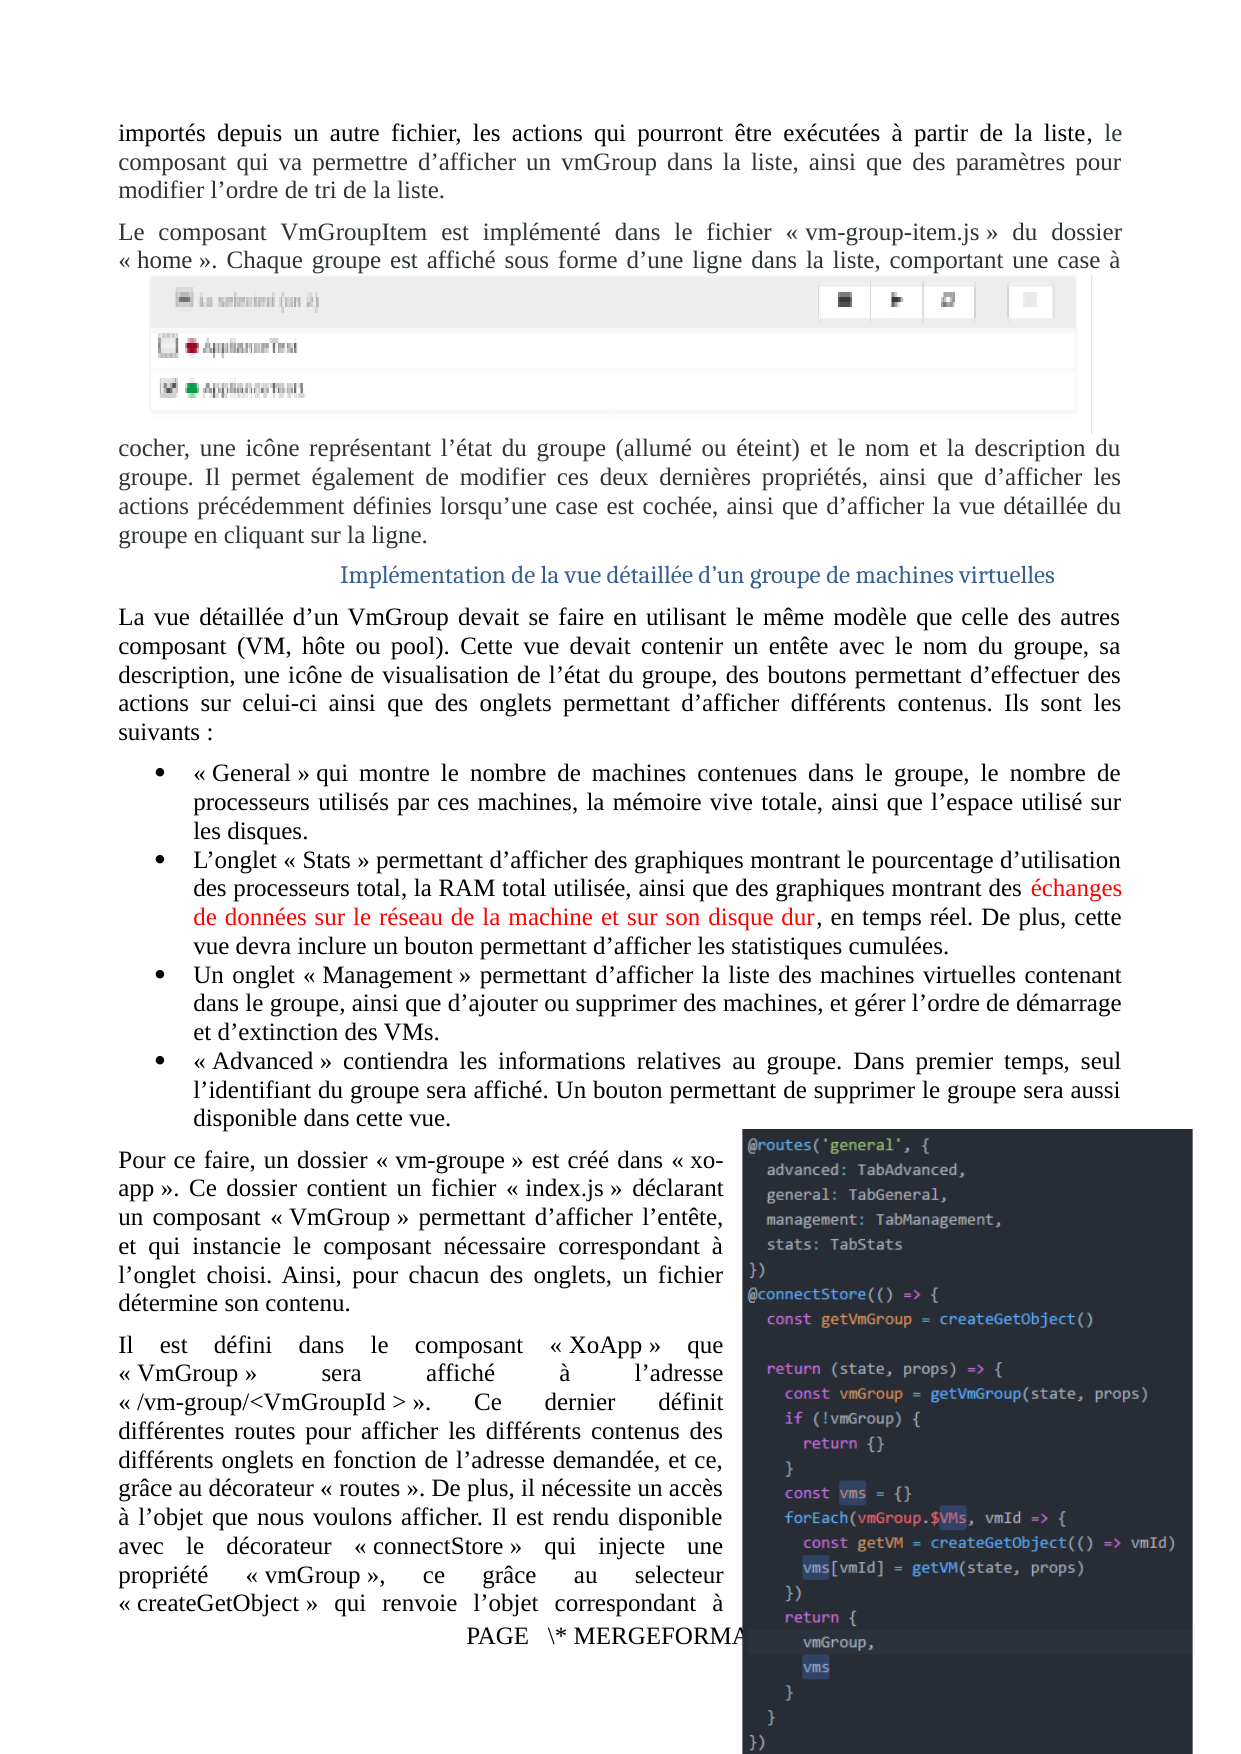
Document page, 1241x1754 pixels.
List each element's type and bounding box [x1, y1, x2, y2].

picture [148, 275, 1093, 434]
picture [742, 1129, 1193, 1754]
